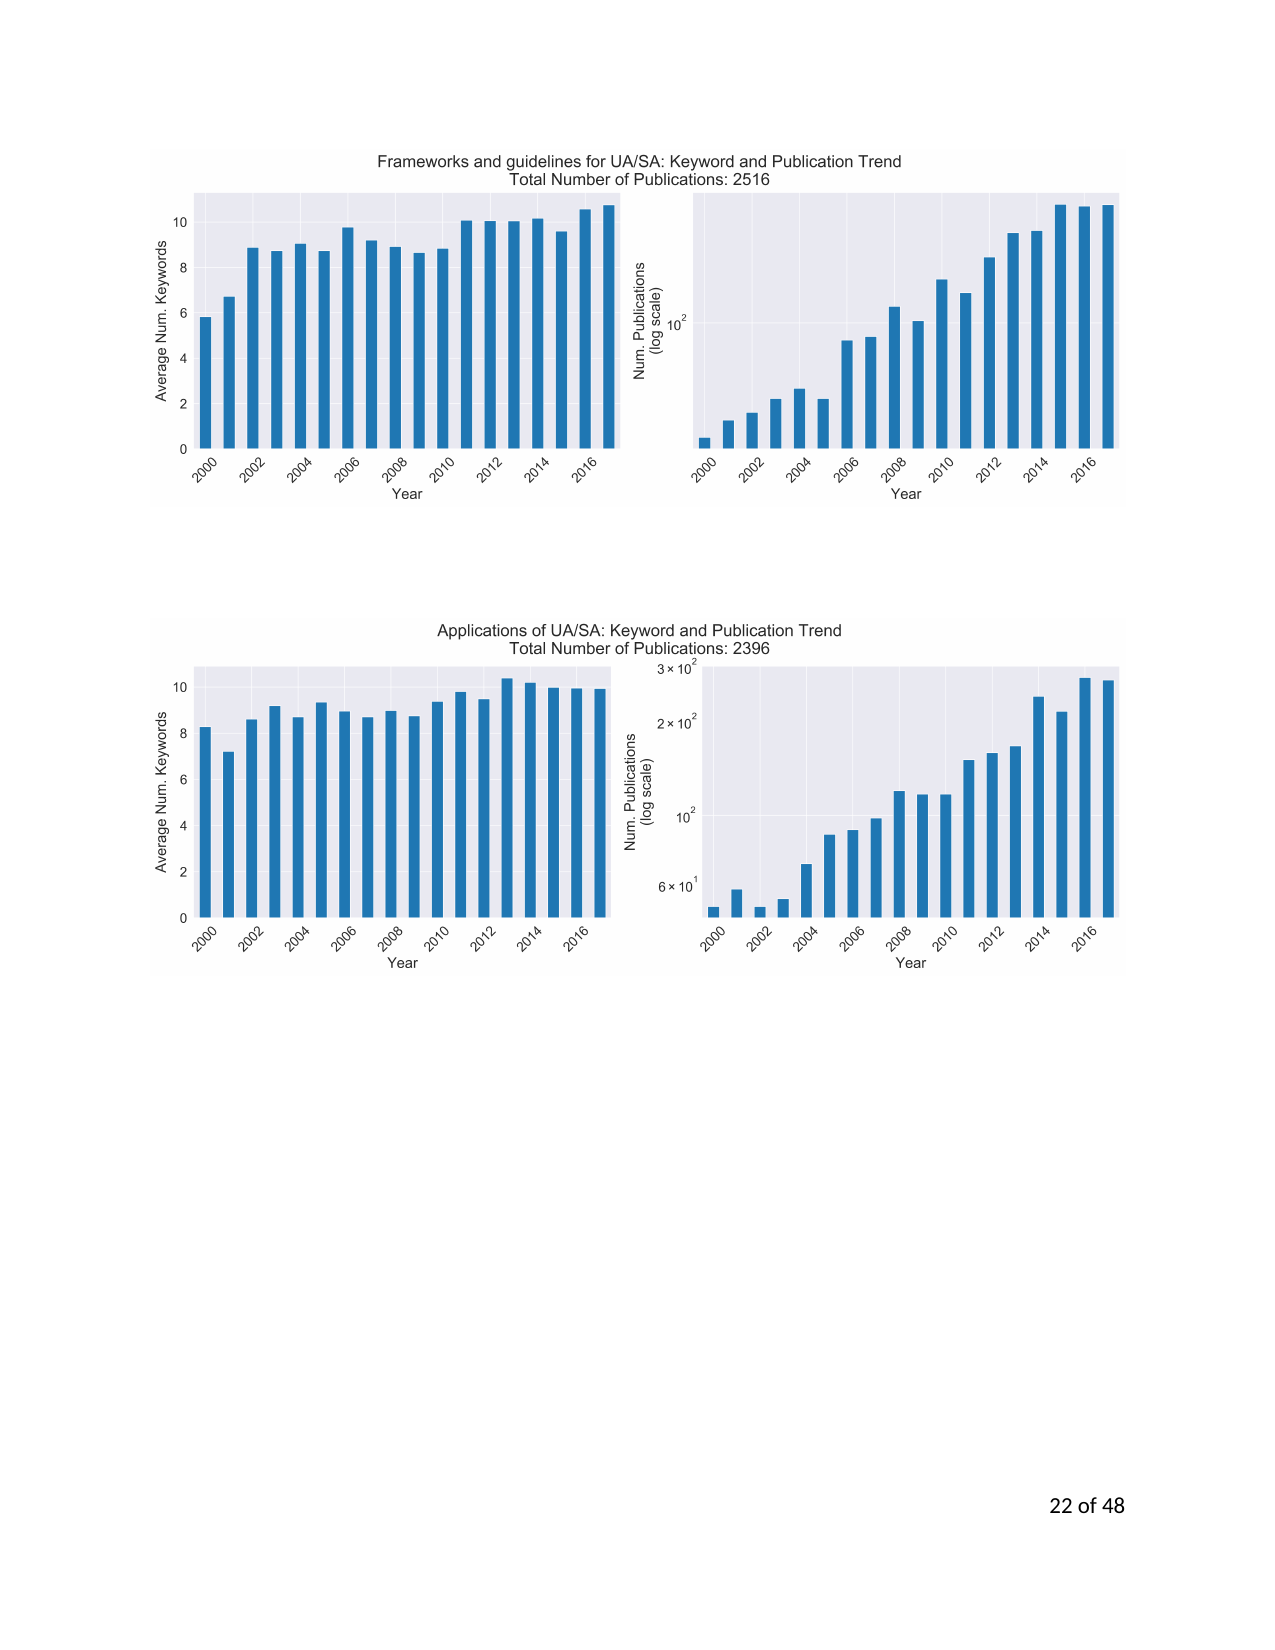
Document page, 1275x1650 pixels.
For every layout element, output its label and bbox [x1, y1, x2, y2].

picture [150, 149, 1126, 507]
picture [150, 618, 1126, 976]
